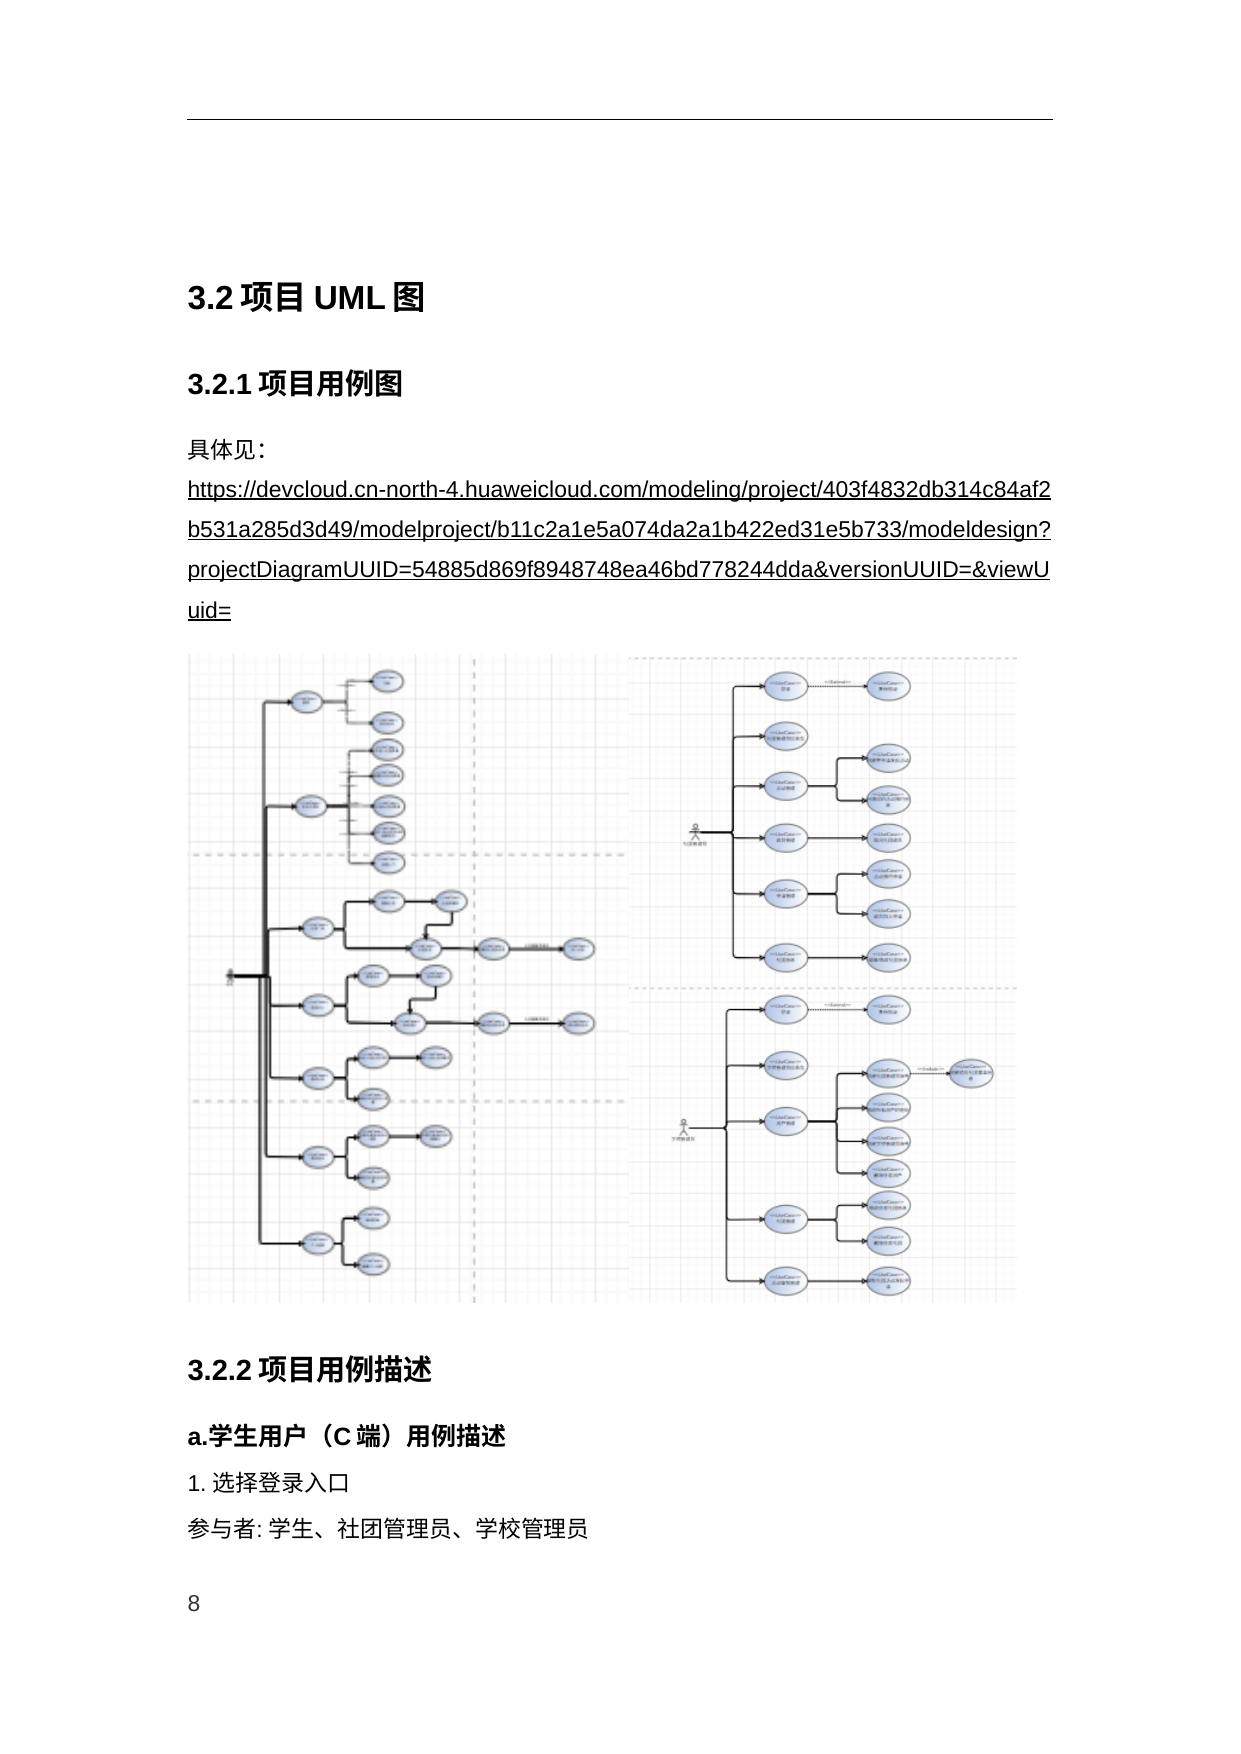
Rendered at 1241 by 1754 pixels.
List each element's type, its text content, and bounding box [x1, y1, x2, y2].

subtitle 3.2项目UML图 [187, 254, 1053, 335]
subtitle a.学生用户（C端）用例描述 [187, 1414, 1053, 1455]
subtitle 3.2.1项目用例图 [187, 341, 1053, 422]
text 具体见： https://devcloud.cn-north-4.huaweicloud.com/modeling/project/403f4832db314c84af2b531a285d3d49/modelproject/b11c2a1e5a074da2a1b422ed31e5b733/modeldesign?projectDiagramUUID=54885d869f8948748ea46bd778244dda&versionUUID=&viewUuid= [187, 428, 1053, 630]
text 参与者: 学生、社团管理员、学校管理员 [187, 1508, 1053, 1548]
picture [187, 654, 1017, 1303]
subtitle 3.2.2项目用例描述 [187, 1328, 1053, 1408]
text 1. 选择登录入口 [187, 1461, 1053, 1501]
